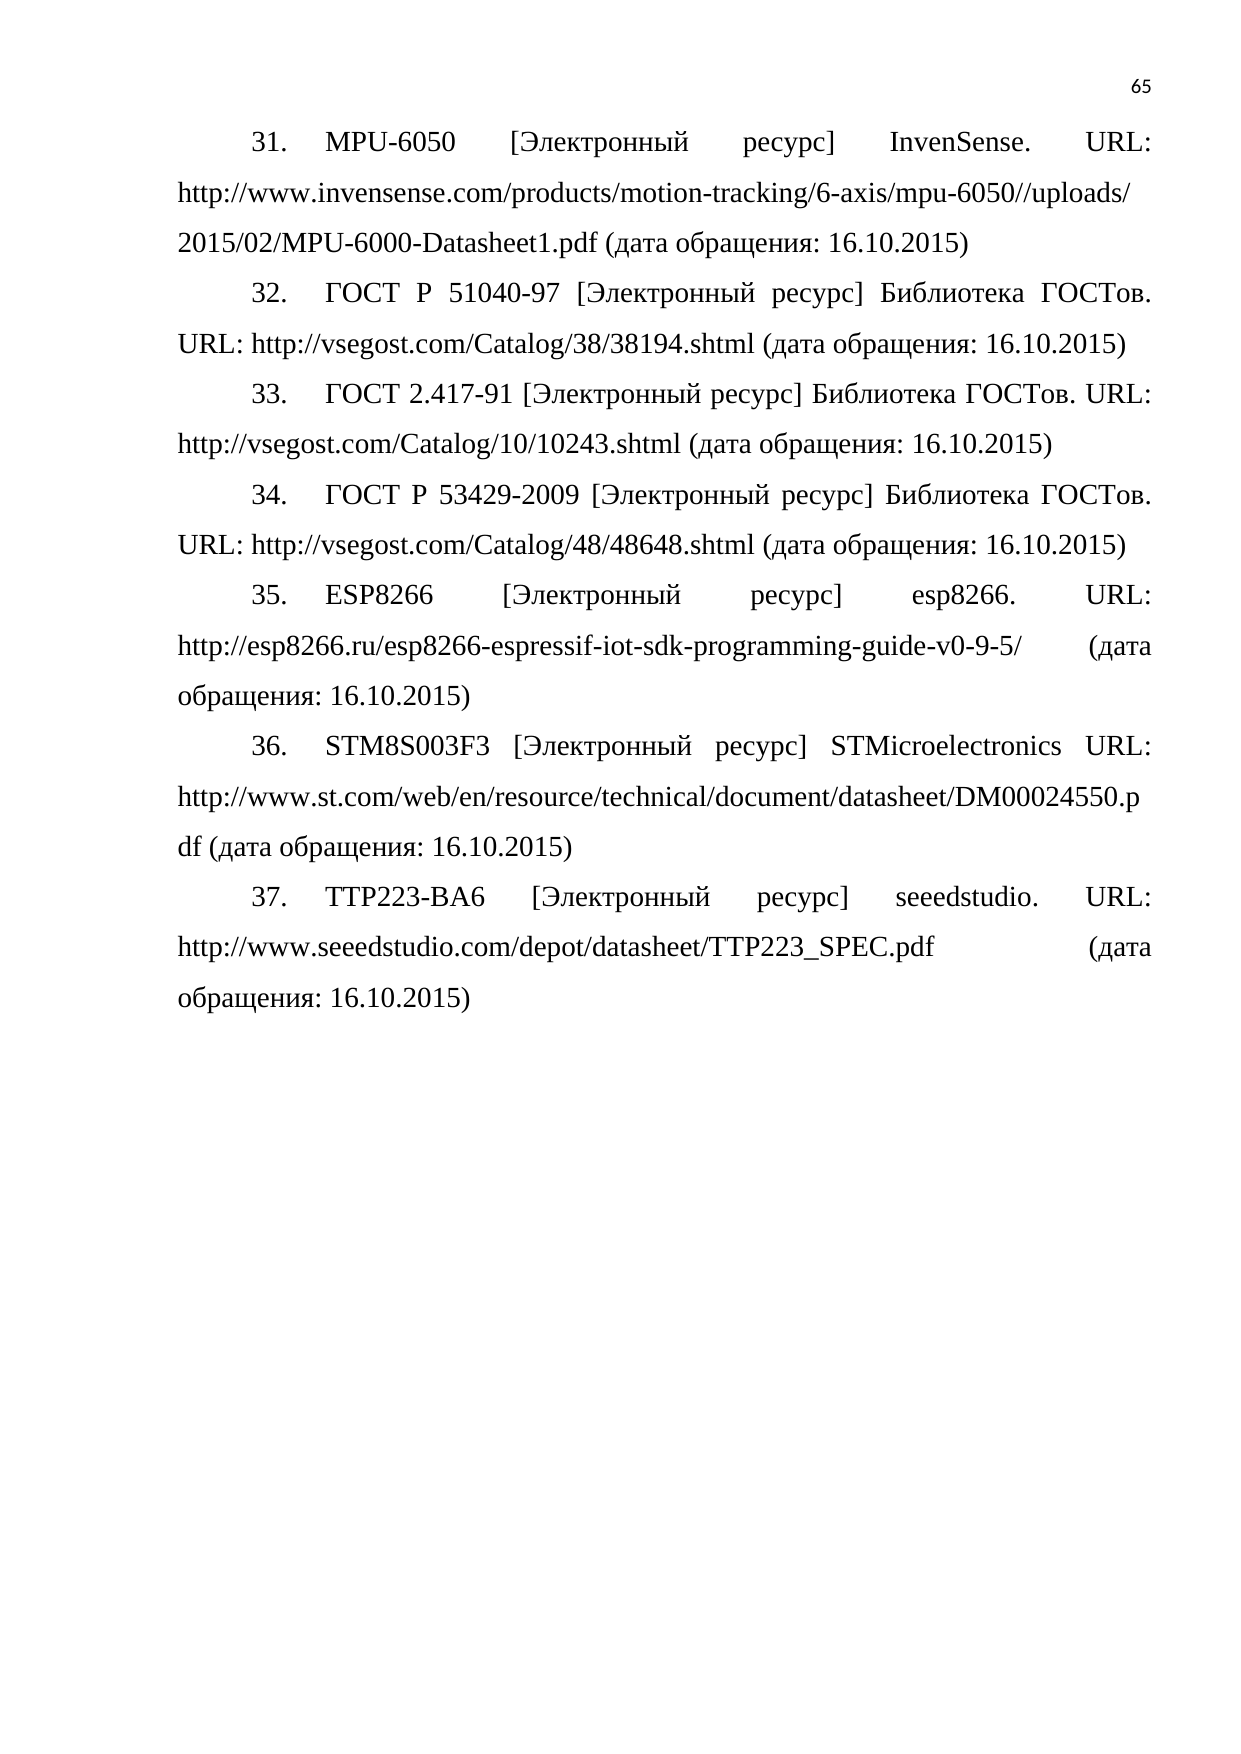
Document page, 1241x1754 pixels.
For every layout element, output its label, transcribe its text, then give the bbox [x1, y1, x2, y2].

list ESP8266 [Электронный ресурс] esp8266. URL: http://esp8266.ru/esp8266-espressif-iot-sdk-programming-guide-v0-9-5/ (дата обращения: 16.10.2015) [177, 577, 1152, 712]
list TTP223-BA6 [Электронный ресурс] seeedstudio. URL: http://www.seeedstudio.com/depot/datasheet/TTP223_SPEC.pdf (дата обращения: 16.10.2015) [177, 879, 1152, 1013]
list ГОСТ Р 51040-97 [Электронный ресурс] Библиотека ГОСТов. URL: http://vsegost.com/Catalog/38/38194.shtml (дата обращения: 16.10.2015) [177, 276, 1152, 359]
list MPU-6050 [Электронный ресурс] InvenSense. URL: http://www.invensense.com/products/motion-tracking/6-axis/mpu-6050//uploads/2015/02/MPU-6000-Datasheet1.pdf (дата обращения: 16.10.2015) [177, 124, 1152, 259]
list ГОСТ Р 53429-2009 [Электронный ресурс] Библиотека ГОСТов. URL: http://vsegost.com/Catalog/48/48648.shtml (дата обращения: 16.10.2015) [177, 477, 1152, 561]
list STM8S003F3 [Электронный ресурс] STMicroelectronics URL: http://www.st.com/web/en/resource/technical/document/datasheet/DM00024550.pdf (дата обращения: 16.10.2015) [177, 728, 1152, 862]
list ГОСТ 2.417-91 [Электронный ресурс] Библиотека ГОСТов. URL: http://vsegost.com/Catalog/10/10243.shtml (дата обращения: 16.10.2015) [177, 376, 1152, 460]
